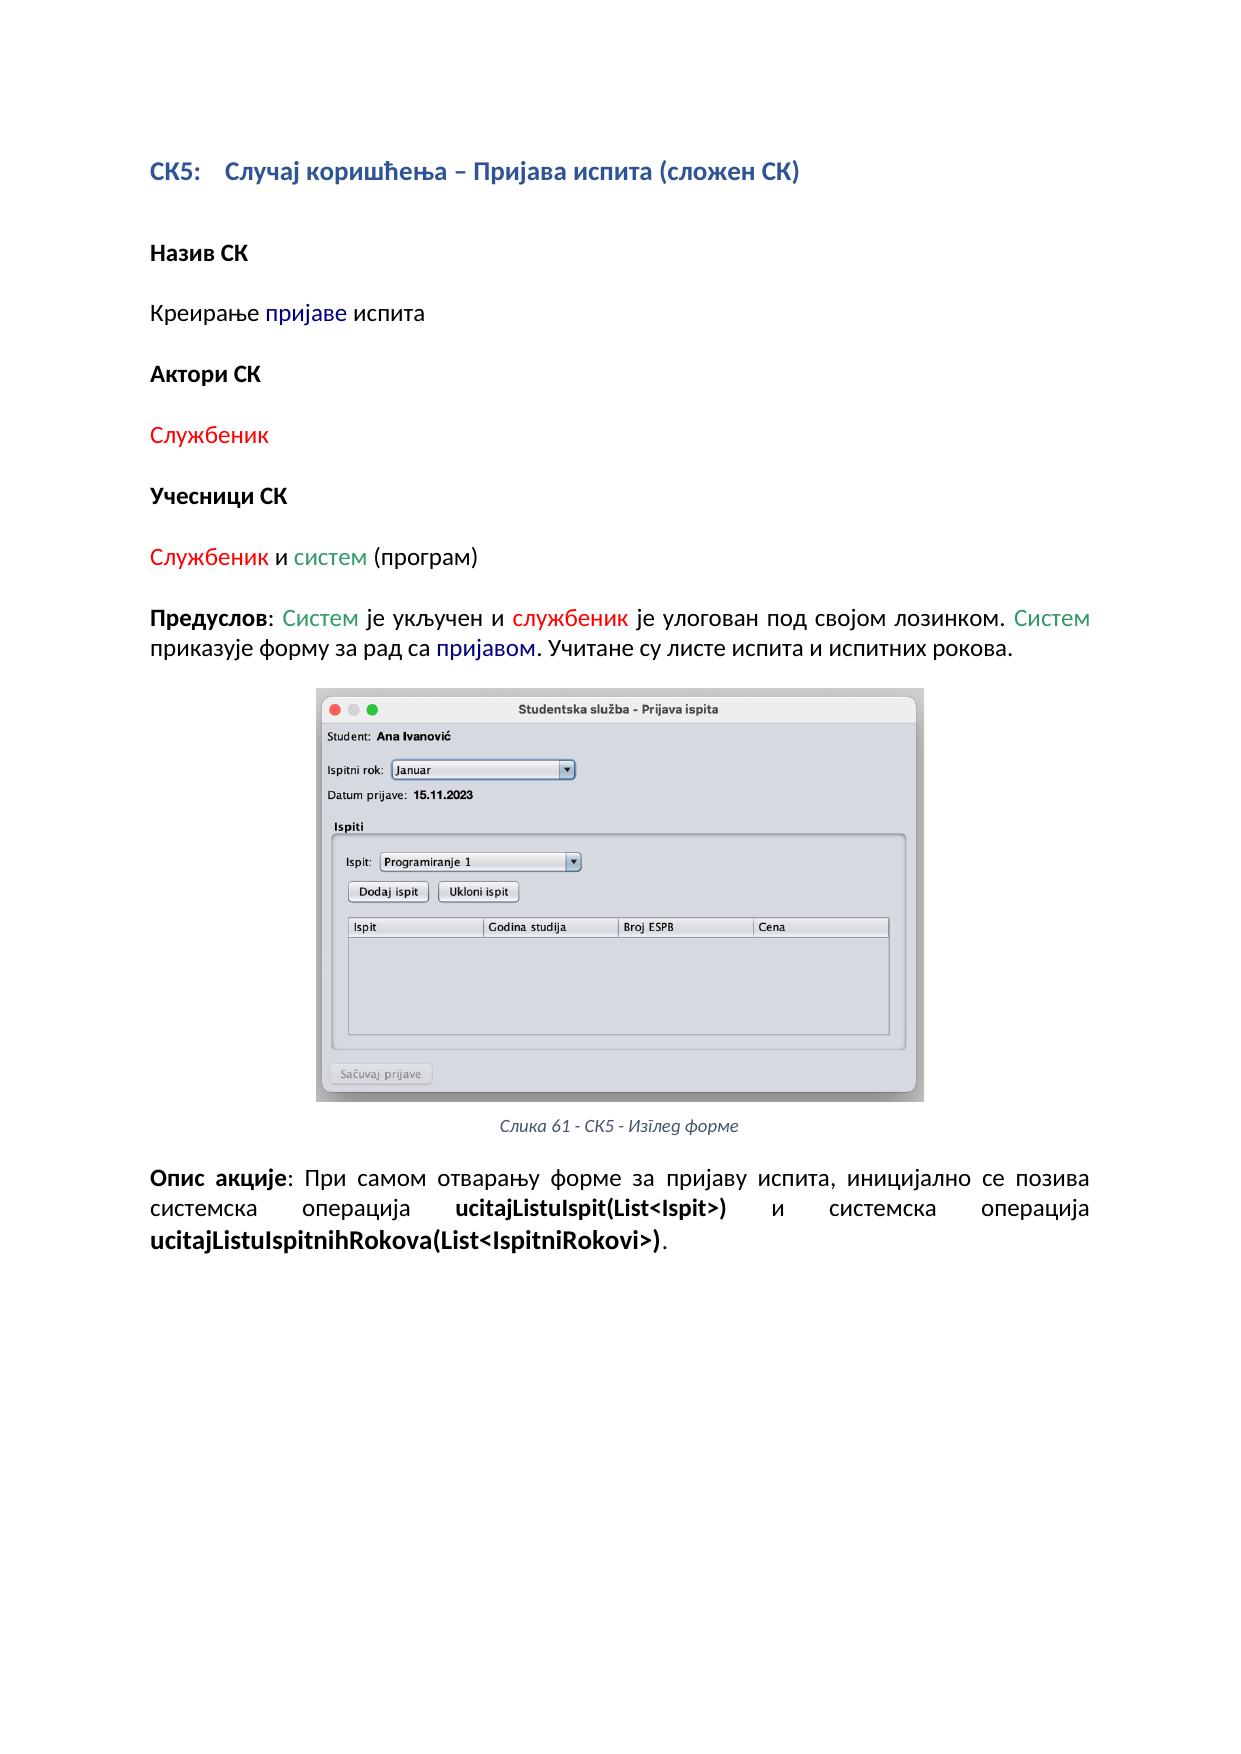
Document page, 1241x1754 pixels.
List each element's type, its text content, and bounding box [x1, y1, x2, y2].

subtitle Слика 61 - СК5 - Изглед форме [150, 1114, 1090, 1137]
text Актори СК [150, 358, 1090, 388]
subtitle Случај коришћења – Пријава испита (сложен СК) [150, 154, 1090, 187]
text Службеник [150, 419, 1090, 449]
text Предуслов: Систем је укључен и службеник je улогован под својом лозинком. Систем приказује форму за рад са пријавом. Учитане су листе испита и испитних рокова. [150, 602, 1090, 663]
text Креирање пријаве испита [150, 297, 1090, 327]
text Службеник и систем (програм) [150, 541, 1090, 572]
picture [316, 688, 925, 1102]
text Опис акције: При самом отварању форме за пријаву испита, иницијално се позива системска операција ucitajListuIspit(List<Ispit>) и системска операција ucitajListuIspitnihRokova(List<IspitniRokovi>). [150, 1162, 1090, 1256]
text Назив СК [150, 237, 1090, 268]
text Учесници СК [150, 480, 1090, 511]
